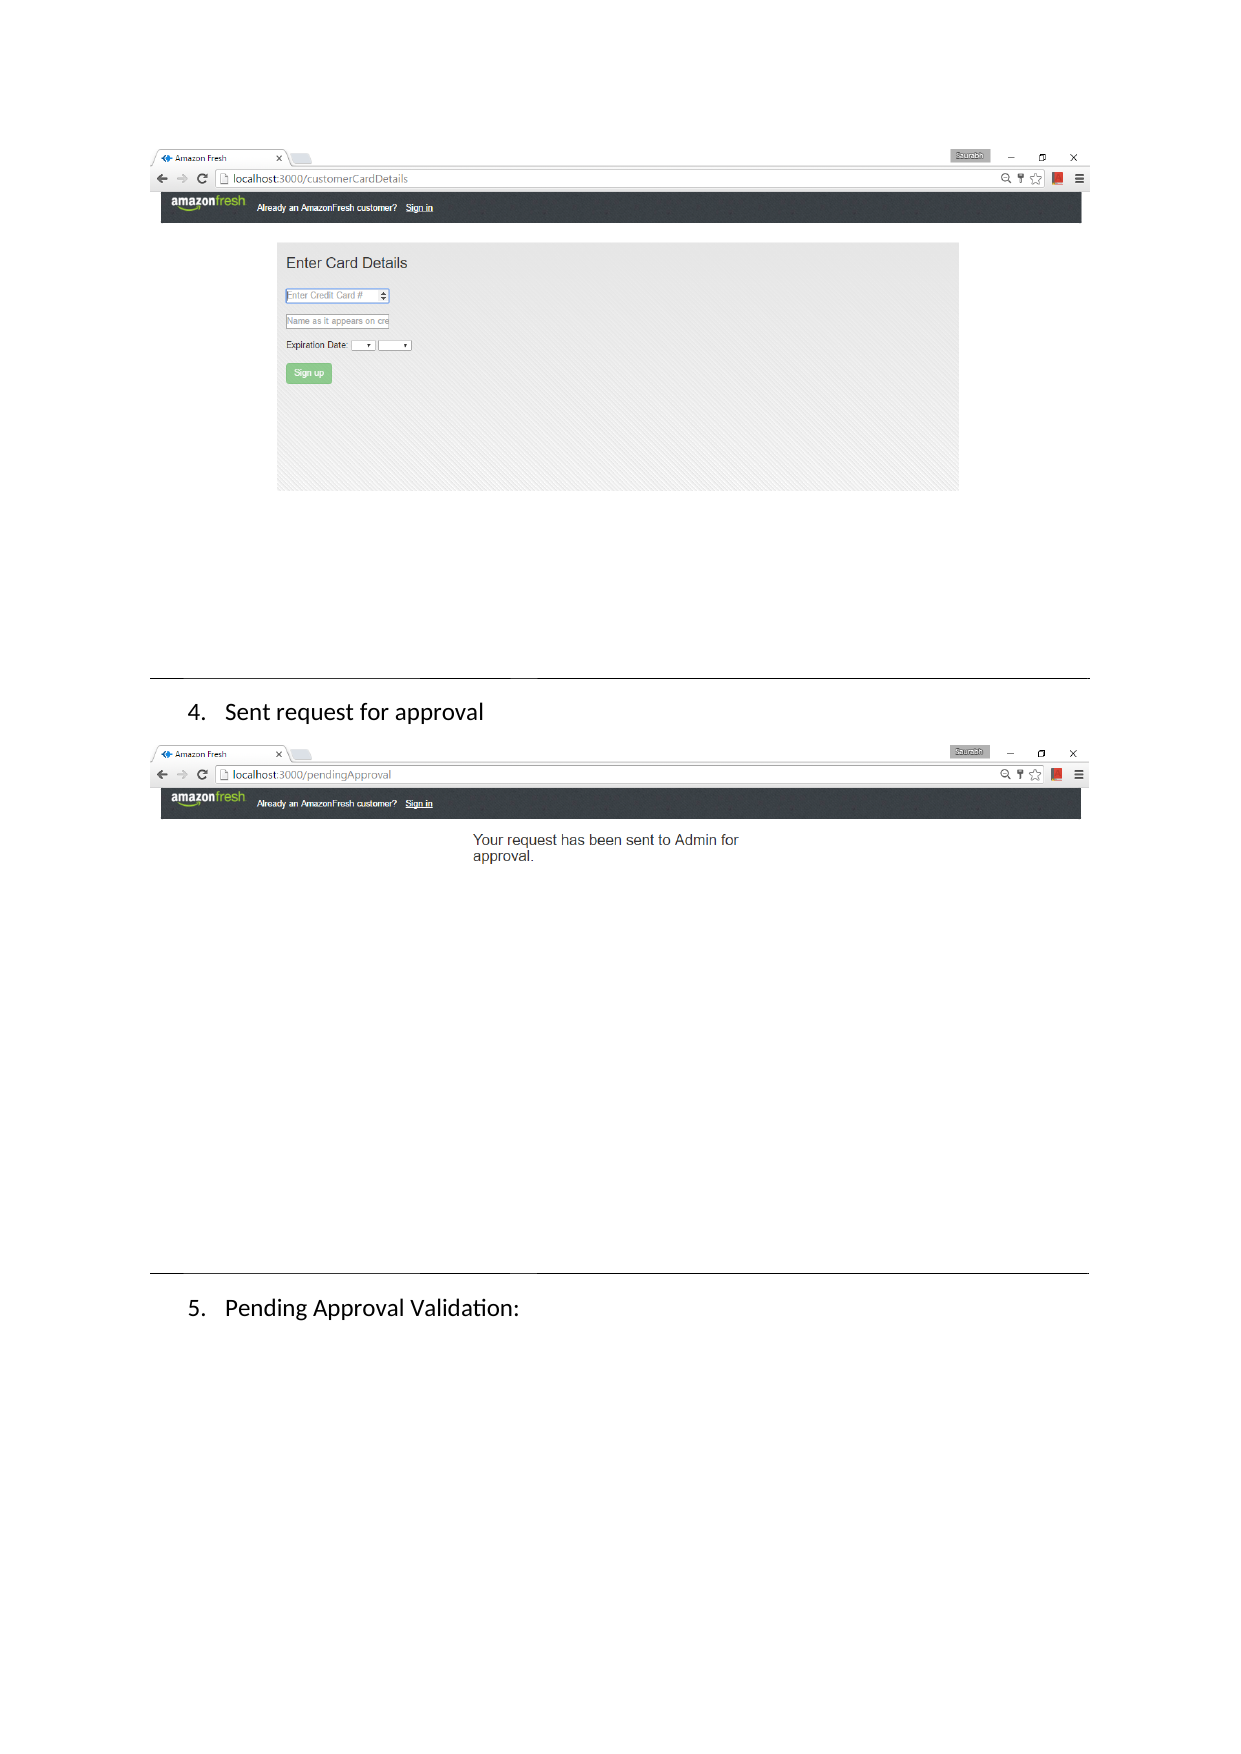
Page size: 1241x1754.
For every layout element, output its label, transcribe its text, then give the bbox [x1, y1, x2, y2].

picture [150, 149, 1090, 679]
list Sent request for approval [187, 697, 1090, 727]
picture [150, 745, 1089, 1274]
list Pending Approval Validation: [187, 1292, 1090, 1322]
